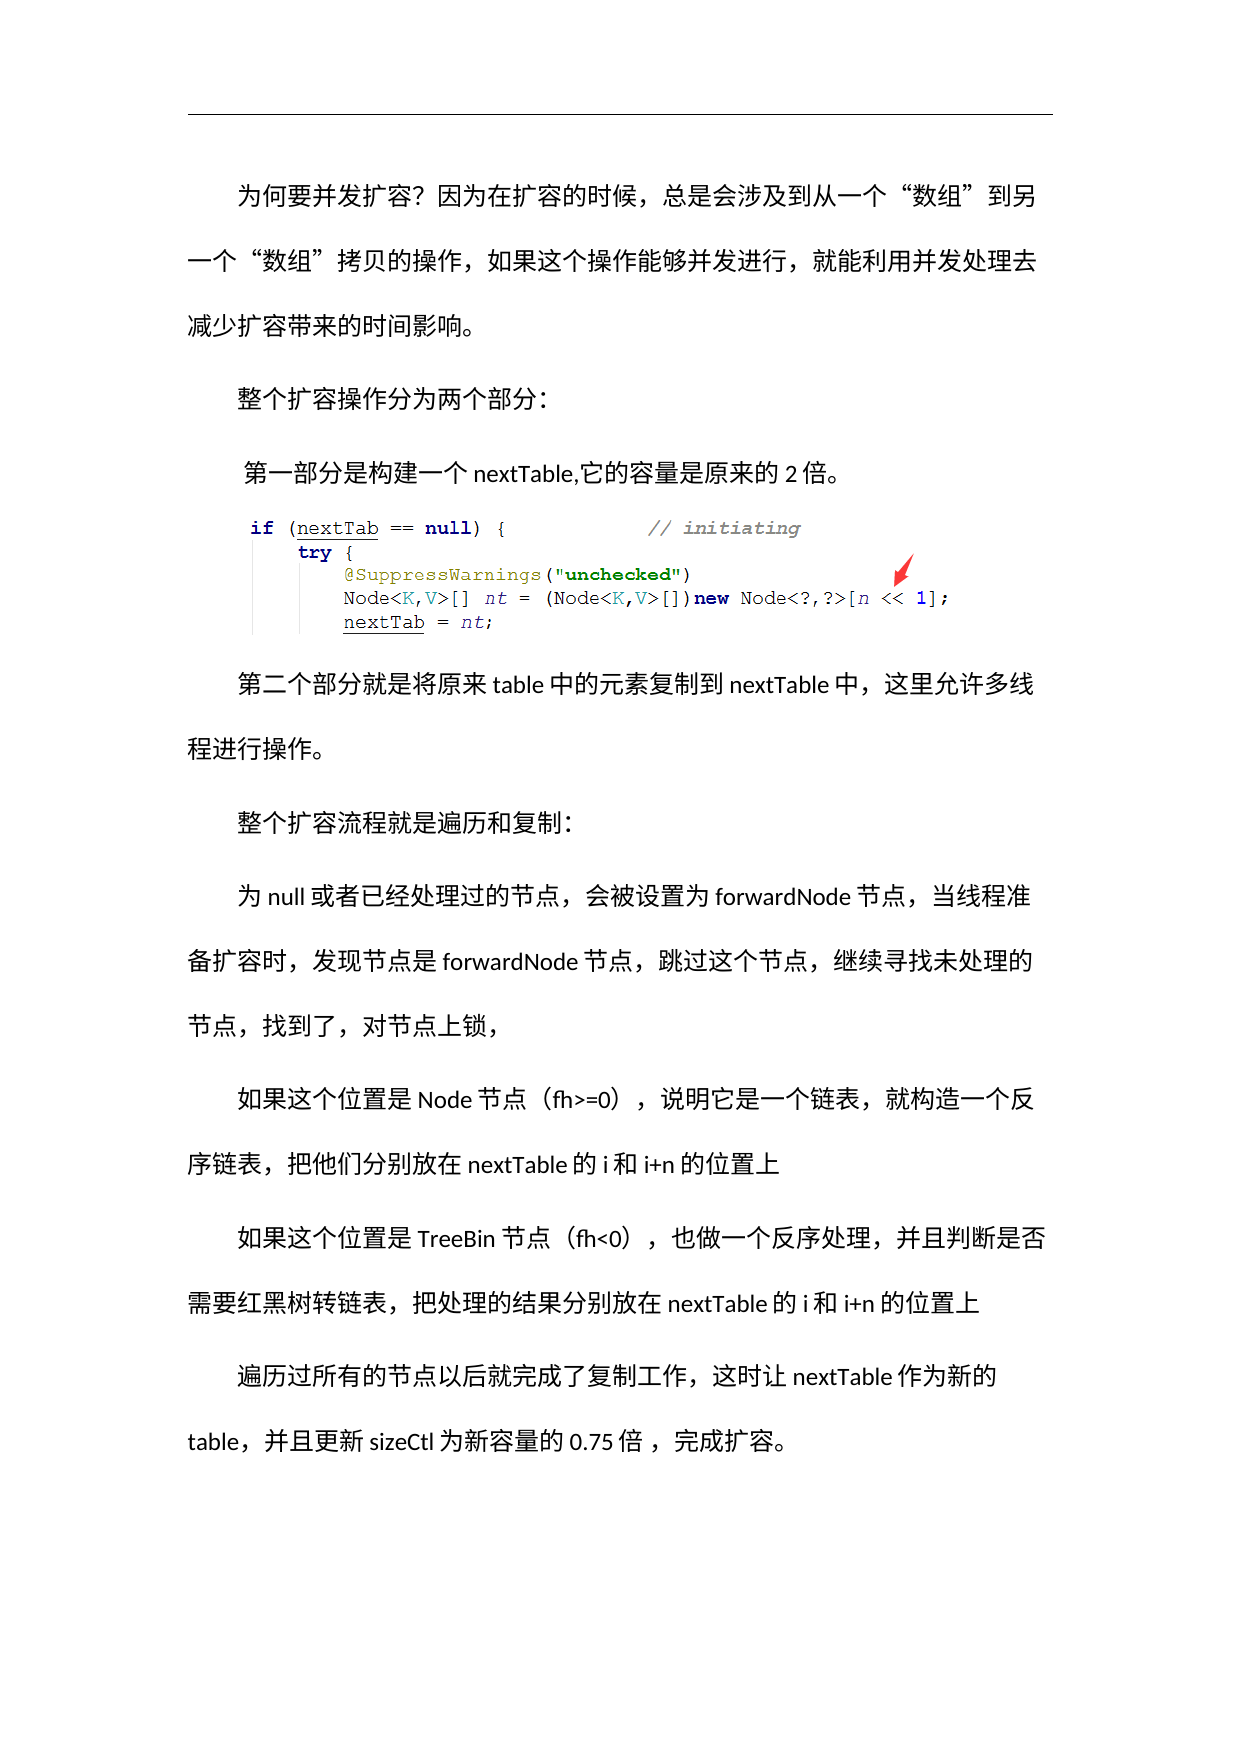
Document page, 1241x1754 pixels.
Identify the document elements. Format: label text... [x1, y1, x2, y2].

text 为何要并发扩容？因为在扩容的时候，总是会涉及到从一个“数组”到另一个“数组”拷贝的操作，如果这个操作能够并发进行，就能利用并发处理去减少扩容带来的时间影响。 [187, 162, 1053, 357]
text 遍历过所有的节点以后就完成了复制工作，这时让nextTable作为新的table，并且更新sizeCtl为新容量的0.75倍 ，完成扩容。 [187, 1342, 1053, 1472]
text 第一部分是构建一个nextTable,它的容量是原来的2倍。 [187, 439, 1053, 504]
text 整个扩容流程就是遍历和复制： [187, 789, 1053, 854]
text 如果这个位置是Node节点（fh>=0），说明它是一个链表，就构造一个反序链表，把他们分别放在nextTable的i和i+n的位置上 [187, 1065, 1053, 1195]
picture [237, 519, 995, 635]
text 第二个部分就是将原来table中的元素复制到nextTable中，这里允许多线程进行操作。 [187, 650, 1053, 780]
text 为null或者已经处理过的节点，会被设置为forwardNode节点，当线程准备扩容时，发现节点是forwardNode节点，跳过这个节点，继续寻找未处理的节点，找到了，对节点上锁， [187, 862, 1053, 1057]
text 整个扩容操作分为两个部分： [187, 365, 1053, 430]
text 如果这个位置是TreeBin节点（fh<0），也做一个反序处理，并且判断是否需要红黑树转链表，把处理的结果分别放在nextTable的i和i+n的位置上 [187, 1204, 1053, 1334]
